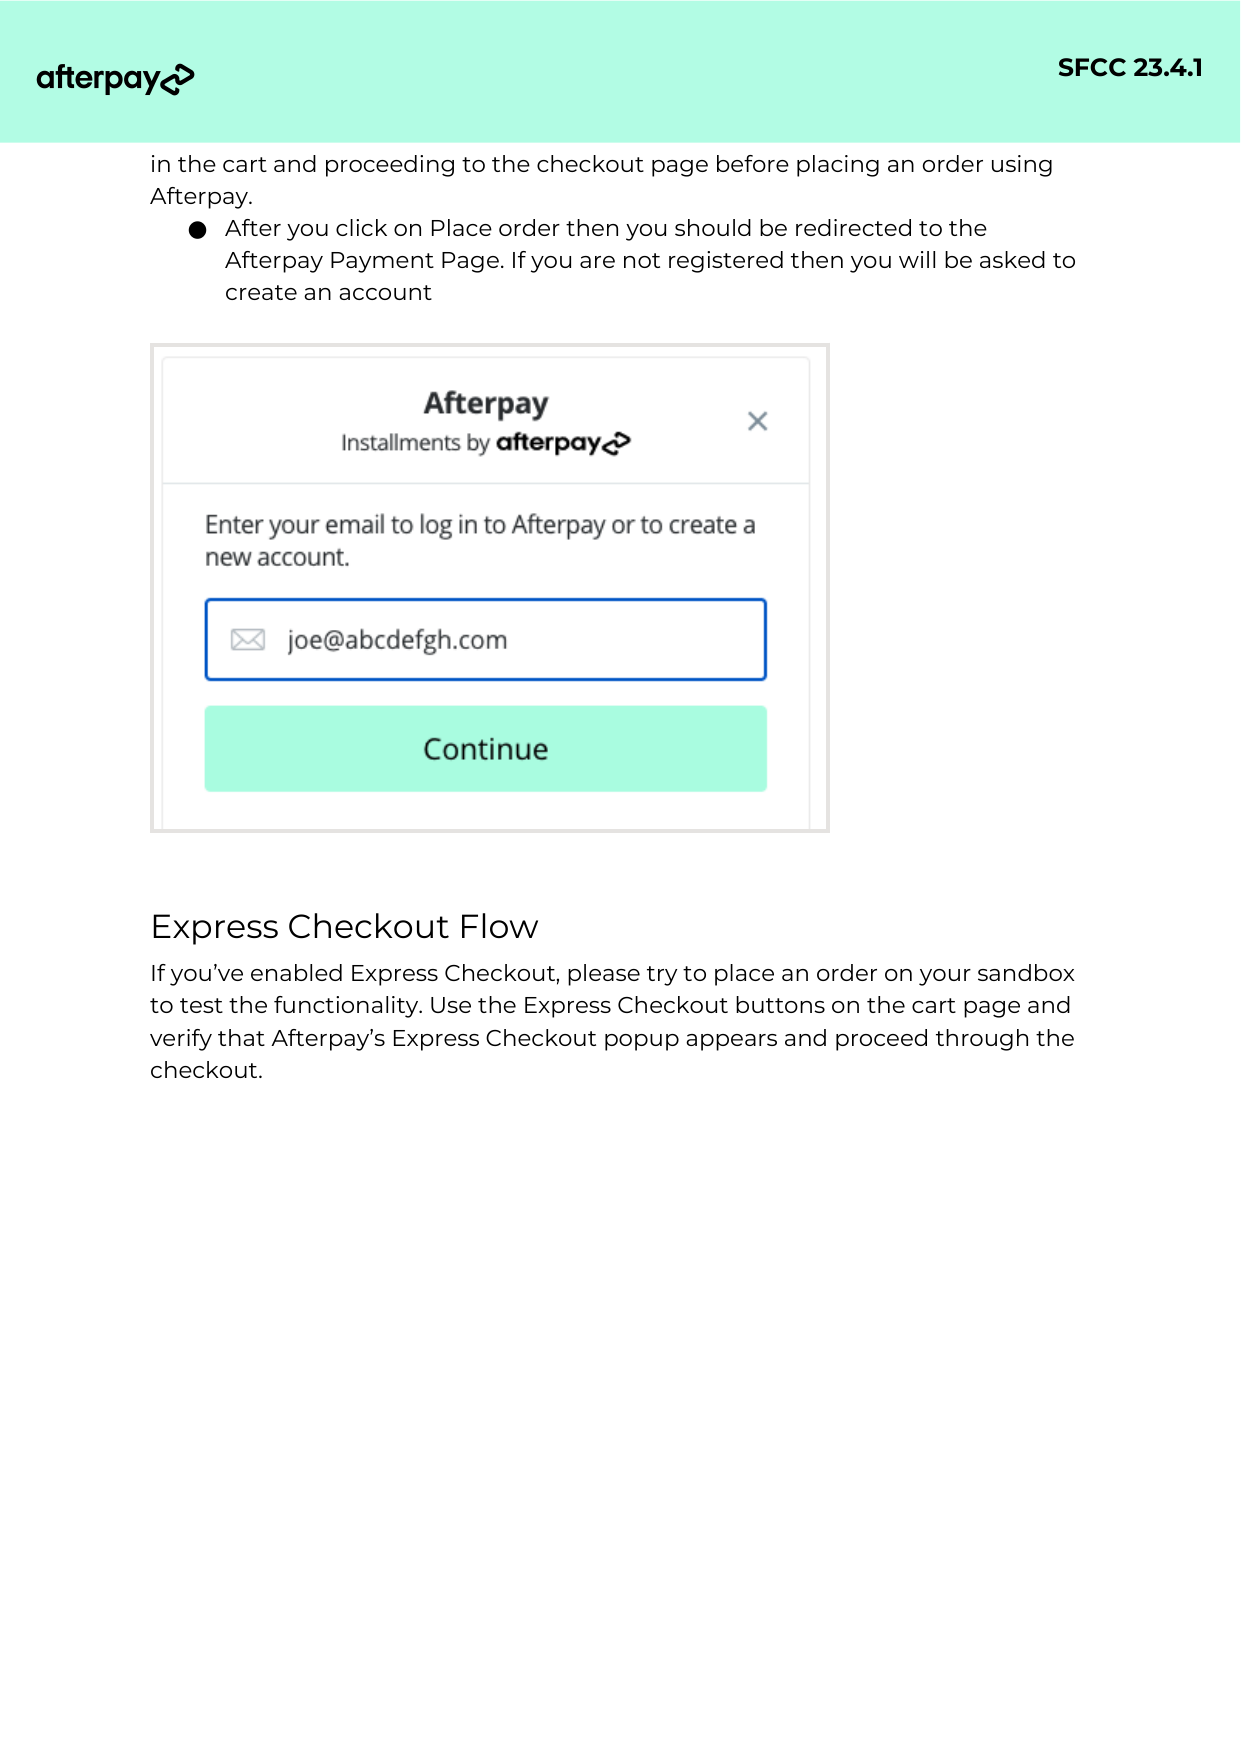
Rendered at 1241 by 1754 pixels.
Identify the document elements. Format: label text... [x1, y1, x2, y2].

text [150, 150, 1090, 210]
text If you’ve enabled Express Checkout, please try to place an order on your sandbox to test the functionality. Use the Express Checkout buttons on the cart page and verify that Afterpay’s Express Checkout popup appears and proceed through the checkout. [150, 960, 1090, 1084]
picture [154, 347, 826, 829]
list After you click on Place order then you should be redirected to the Afterpay Payment Page. If you are not registered then you will be asked to create an account [187, 214, 1090, 306]
picture [7, 40, 224, 103]
subtitle Express Checkout Flow [150, 907, 1090, 947]
